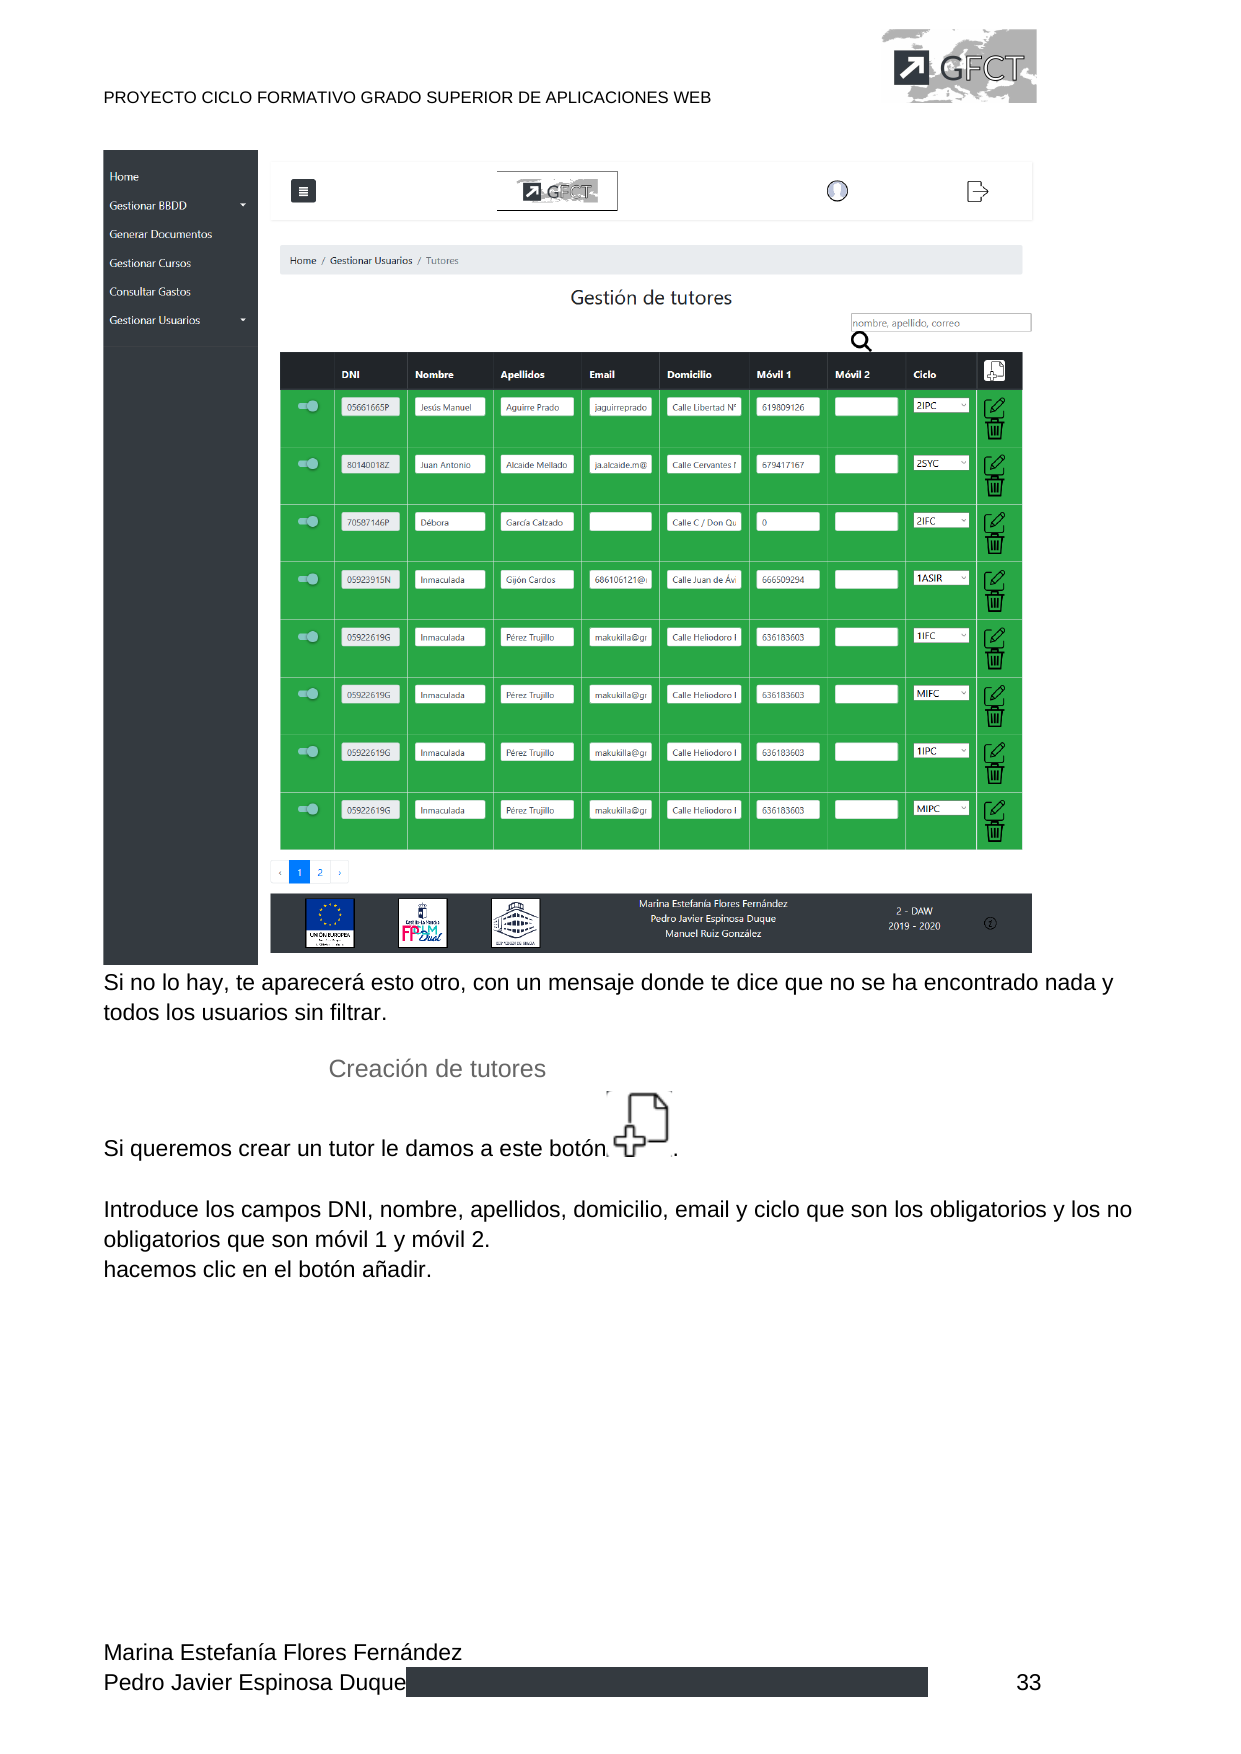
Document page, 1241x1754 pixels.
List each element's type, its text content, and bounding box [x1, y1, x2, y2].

picture [103, 150, 1044, 965]
text Si no lo hay, te aparecerá esto otro, con un mensaje donde te dice que no se ha encontrado nada y todos los usuarios sin filtrar. [103, 968, 1168, 1025]
text Si queremos crear un tutor le damos a este botón. [103, 1091, 1168, 1161]
text Introduce los campos DNI, nombre, apellidos, domicilio, email y ciclo que son los obligatorios y los no obligatorios que son móvil 1 y móvil 2. [103, 1196, 1168, 1252]
picture [606, 1091, 673, 1157]
subtitle Creación de tutores [328, 1054, 1168, 1083]
picture [881, 29, 1037, 103]
text hacemos clic en el botón añadir. [103, 1256, 1168, 1282]
